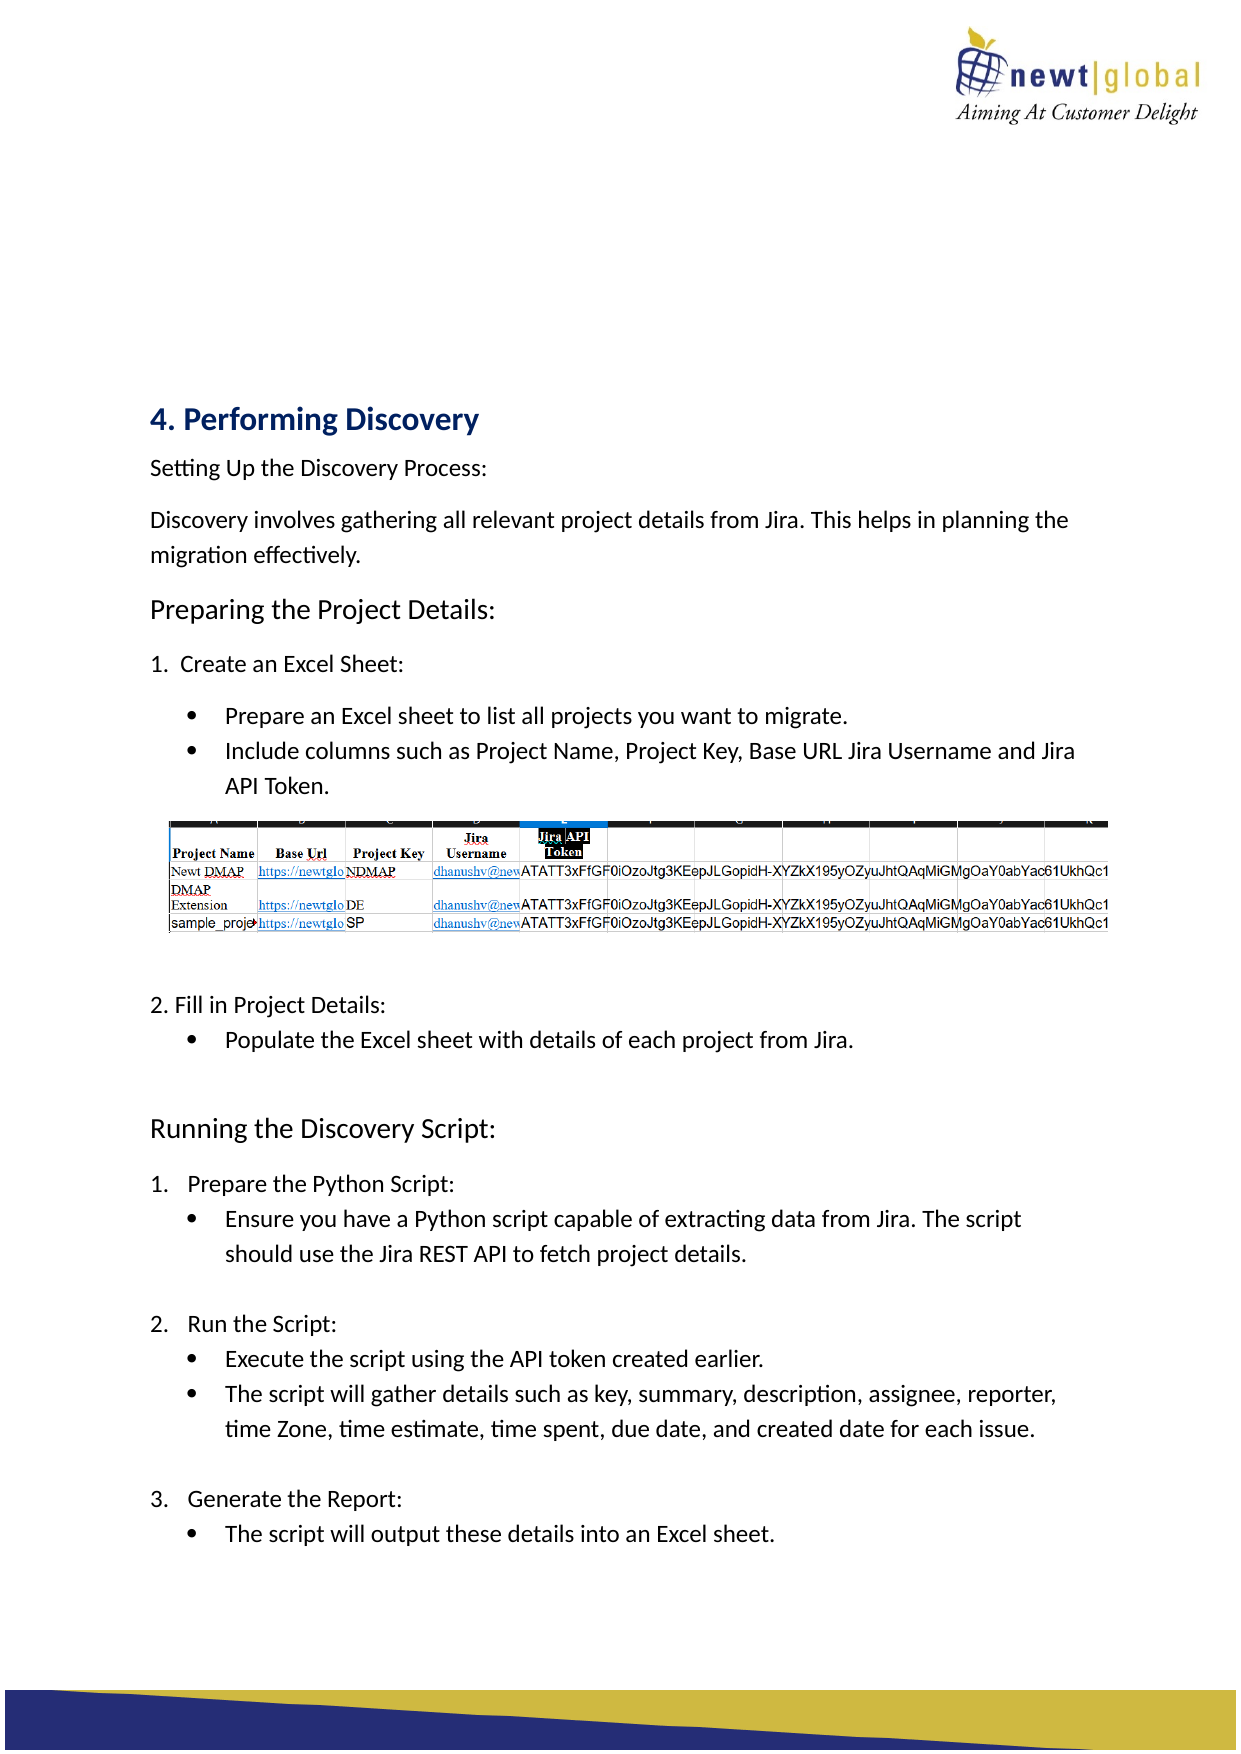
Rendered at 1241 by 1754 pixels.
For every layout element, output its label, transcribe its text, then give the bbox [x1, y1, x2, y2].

text Discovery involves gathering all relevant project details from Jira. This helps in planning the migration effectively. [150, 504, 1090, 570]
list 2. Fill in Project Details: [150, 989, 1090, 1019]
list Prepare an Excel sheet to list all projects you want to migrate. [187, 700, 1090, 731]
list Include columns such as Project Name, Project Key, Base URL Jira Username and Jira API Token. [187, 735, 1090, 801]
text Setting Up the Discovery Process: [150, 453, 1090, 483]
list Run the Script: [150, 1308, 1090, 1339]
list Prepare the Python Script: [150, 1168, 1090, 1199]
list The script will output these details into an Excel sheet. [187, 1518, 1090, 1549]
picture [944, 26, 1209, 127]
list Ensure you have a Python script capable of extracting data from Jira. The script should use the Jira REST API to fetch project details. [187, 1203, 1090, 1269]
list The script will gather details such as key, summary, description, assignee, reporter, time Zone, time estimate, time spent, due date, and created date for each issue. [187, 1378, 1090, 1444]
list Execute the script using the API token created earlier. [187, 1343, 1090, 1374]
list Populate the Excel sheet with details of each project from Jira. [187, 1024, 1090, 1054]
subtitle 4. Performing Discovery [150, 397, 1090, 438]
text Running the Discovery Script: [150, 1111, 1090, 1146]
list Generate the Report: [150, 1483, 1090, 1514]
text Preparing the Project Details: [150, 591, 1090, 627]
text 1. Create an Excel Sheet: [150, 648, 1090, 679]
